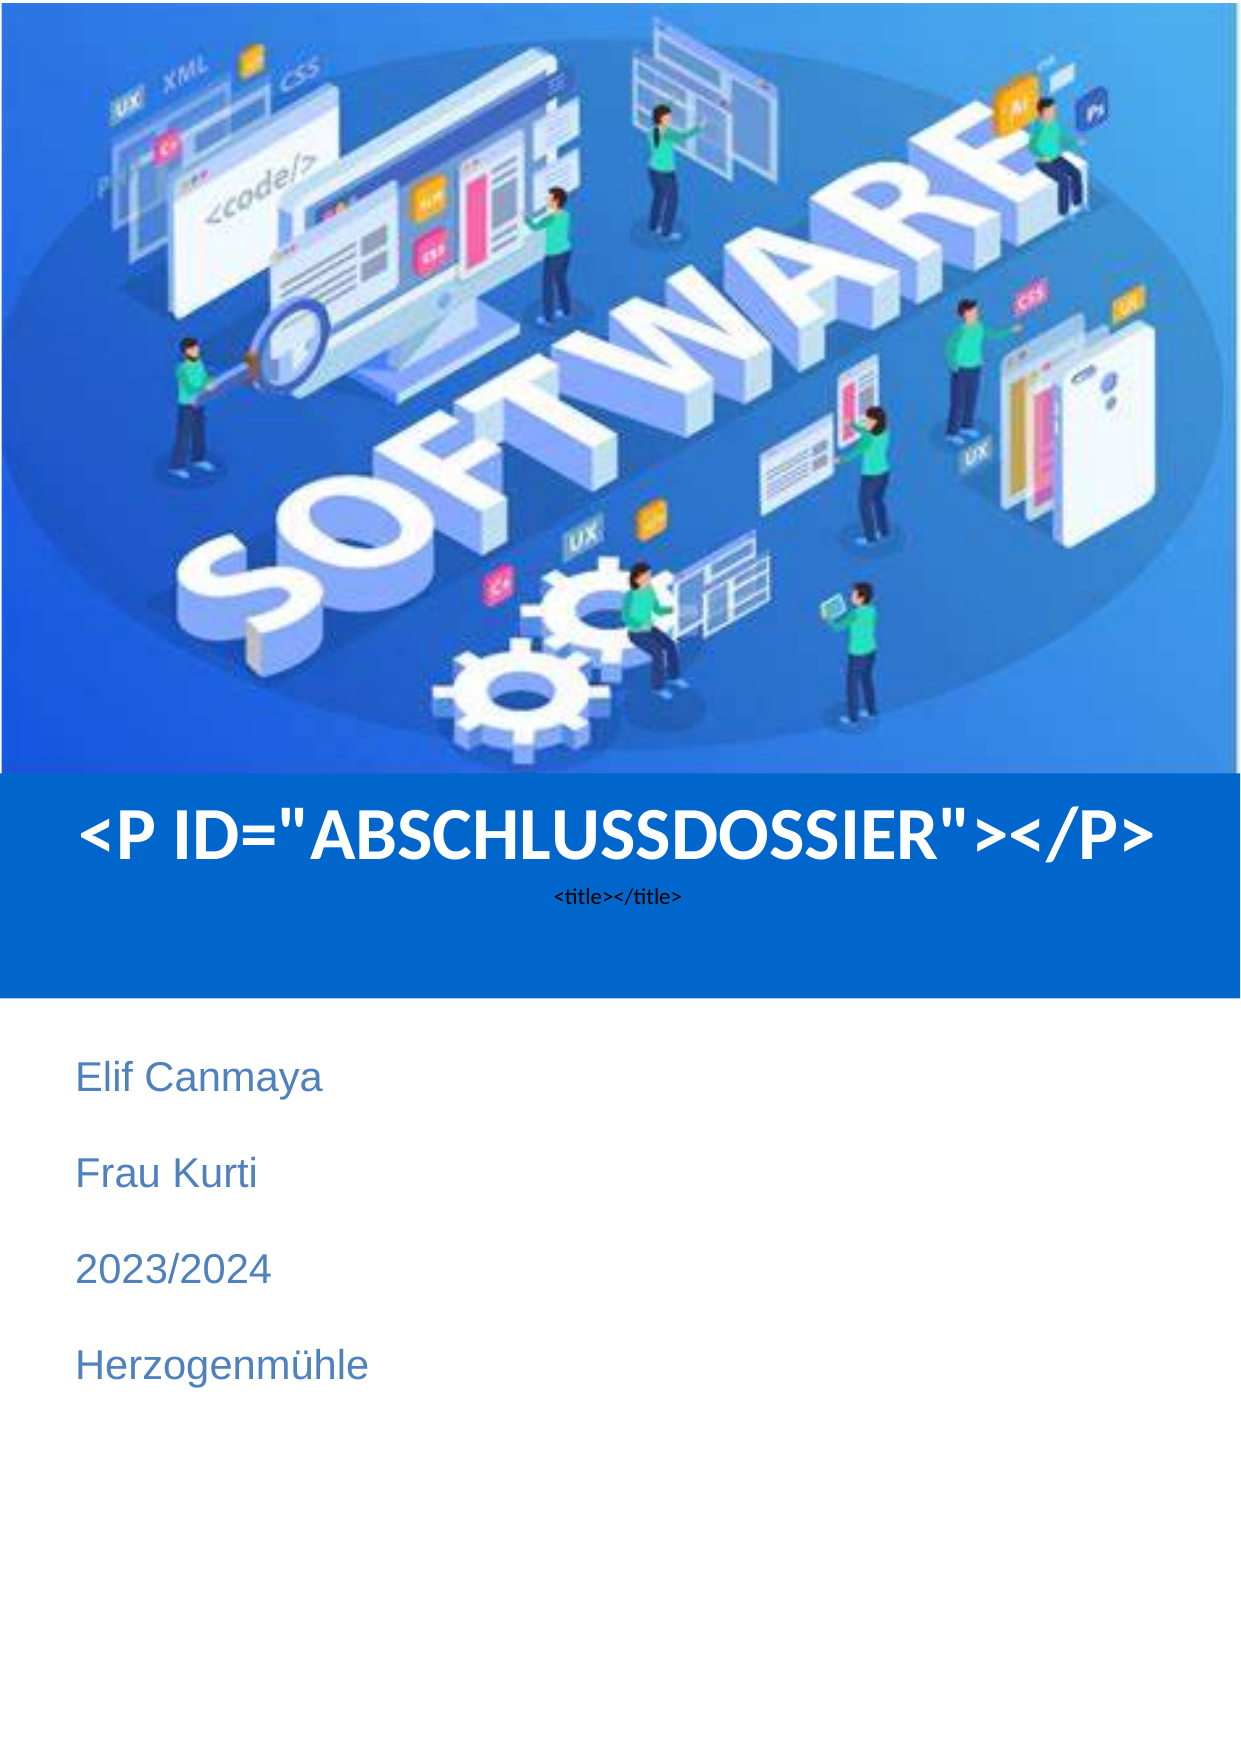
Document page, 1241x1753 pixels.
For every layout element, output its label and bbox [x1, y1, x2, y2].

picture [1, 3, 1241, 773]
